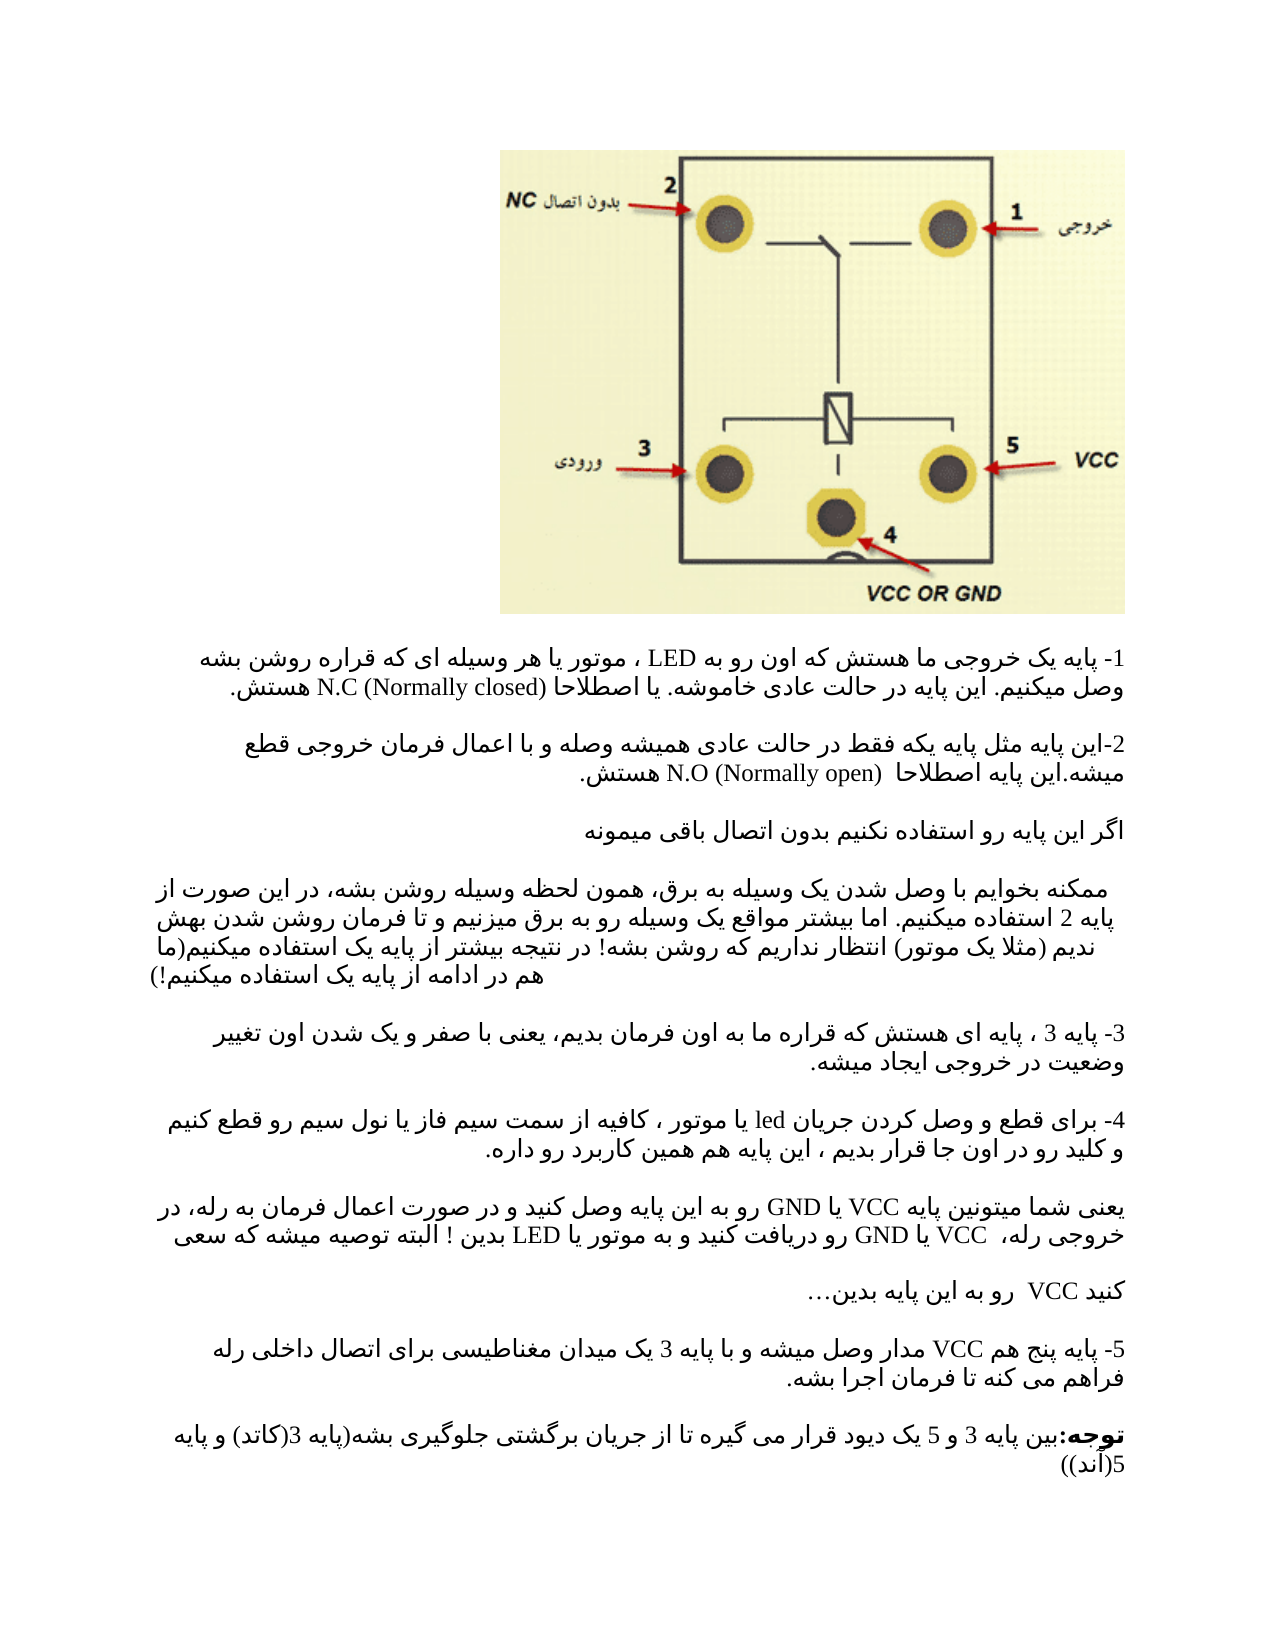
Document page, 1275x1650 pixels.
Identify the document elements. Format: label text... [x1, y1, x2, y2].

text ممکنه بخوایم با وصل شدن یک وسیله به برق، همون لحظه وسیله روشن بشه، در این صورت از پایه 2 استفاده میکنیم. اما بیشتر مواقع یک وسیله رو به برق میزنیم و تا فرمان روشن شدن بهش ندیم (مثلا یک موتور) انتظار نداریم که روشن بشه! در نتیجه بیشتر از پایه یک استفاده میکنیم(ما هم در ادامه از پایه یک استفاده میکنیم!) [150, 874, 1125, 989]
text 1- پایه یک خروجی ما هستش که اون رو به LED ، موتور یا هر وسیله ای که قراره روشن بشه وصل میکنیم. این پایه در حالت عادی خاموشه. یا اصطلاحا N.C (Normally closed) هستش. [150, 643, 1125, 700]
text 5- پایه پنج هم VCC مدار وصل میشه و با پایه 3 یک میدان مغناطیسی برای اتصال داخلی رله فراهم می کنه تا فرمان اجرا بشه. [150, 1334, 1125, 1391]
picture [500, 150, 1125, 614]
text اگر این پایه رو استفاده نکنیم بدون اتصال باقی میمونه [150, 816, 1125, 845]
text 4- برای قطع و وصل کردن جریان led یا موتور ، کافیه از سمت سیم فاز یا نول سیم رو قطع کنیم و کلید رو در اون جا قرار بدیم ، این پایه هم همین کاربرد رو داره. [150, 1105, 1125, 1162]
text 3- پایه 3 ، پایه ای هستش که قراره ما به اون فرمان بدیم، یعنی با صفر و یک شدن اون تغییر وضعیت در خروجی ایجاد میشه. [150, 1018, 1125, 1076]
text 2-این پایه مثل پایه یکه فقط در حالت عادی همیشه وصله و با اعمال فرمان خروجی قطع میشه.این پایه اصطلاحا N.O (Normally open) هستش. [150, 729, 1125, 787]
text توجه:بین پایه 3 و 5 یک دیود قرار می گیره تا از جریان برگشتی جلوگیری بشه(پایه 3(کاتد) و پایه 5(آند)) [150, 1421, 1125, 1478]
text یعنی شما میتونین پایه VCC یا GND رو به این پایه وصل کنید و در صورت اعمال فرمان به رله، در خروجی رله، VCC یا GND رو دریافت کنید و به موتور یا LED بدین ! البته توصیه میشه که سعی کنید VCC رو به این پایه بدین… [150, 1192, 1125, 1305]
